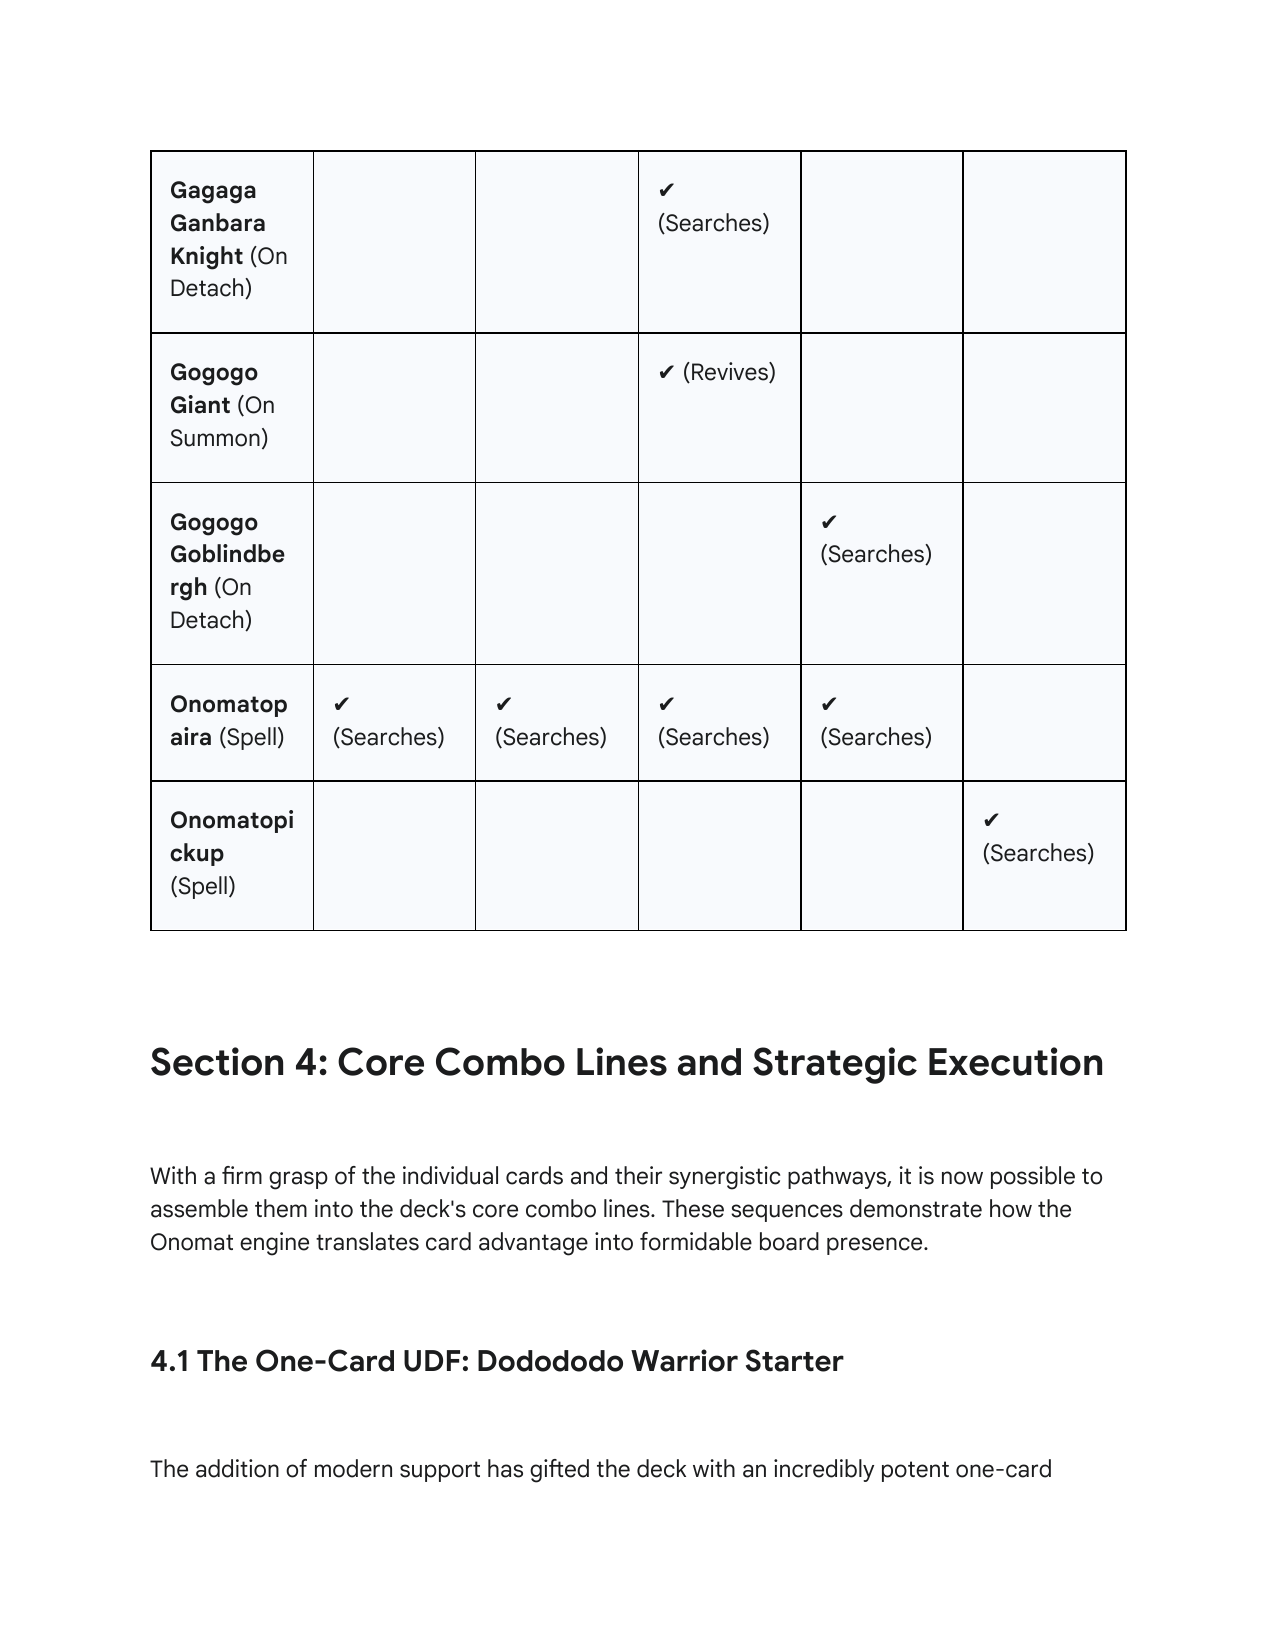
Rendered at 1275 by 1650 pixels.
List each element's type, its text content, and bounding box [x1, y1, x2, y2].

table_cell [964, 665, 1125, 780]
table_cell ✔ (Searches) [476, 665, 638, 780]
table_cell [964, 152, 1125, 332]
table_cell [964, 483, 1125, 663]
table_cell [314, 483, 475, 663]
table_cell ✔ (Searches) [314, 665, 475, 780]
table_cell [476, 334, 638, 481]
table_cell ✔ (Searches) [802, 483, 962, 663]
table_cell [639, 483, 800, 663]
subtitle 4.1 The One-Card UDF: Dodododo Warrior Starter [150, 1343, 1125, 1380]
table_cell Onomatopaira (Spell) [152, 665, 313, 780]
table_cell Onomatopickup (Spell) [152, 782, 313, 929]
text With a firm grasp of the individual cards and their synergistic pathways, it is now possible to assemble them into the deck's core combo lines. These sequences demonstrate how the Onomat engine translates card advantage into formidable board presence. [150, 1163, 1125, 1257]
table_cell [476, 152, 638, 332]
table_cell [802, 334, 962, 481]
table_cell ✔ (Searches) [639, 665, 800, 780]
table_cell Gogogo Giant (On Summon) [152, 334, 313, 481]
table_cell [476, 782, 638, 929]
table_cell ✔ (Searches) [802, 665, 962, 780]
table_cell [314, 152, 475, 332]
table_cell [802, 152, 962, 332]
table_cell [314, 334, 475, 481]
table_cell [964, 334, 1125, 481]
table_cell [476, 483, 638, 663]
table_cell Gogogo Goblindbergh (On Detach) [152, 483, 313, 663]
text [150, 1455, 1125, 1484]
table_cell [314, 782, 475, 929]
table_cell ✔ (Revives) [639, 334, 800, 481]
table_cell Gagaga Ganbara Knight (On Detach) [152, 152, 313, 332]
subtitle Section 4: Core Combo Lines and Strategic Execution [150, 1039, 1125, 1086]
table_cell ✔ (Searches) [964, 782, 1125, 929]
table_cell [639, 782, 800, 929]
table_cell ✔ (Searches) [639, 152, 800, 332]
table_cell [802, 782, 962, 929]
